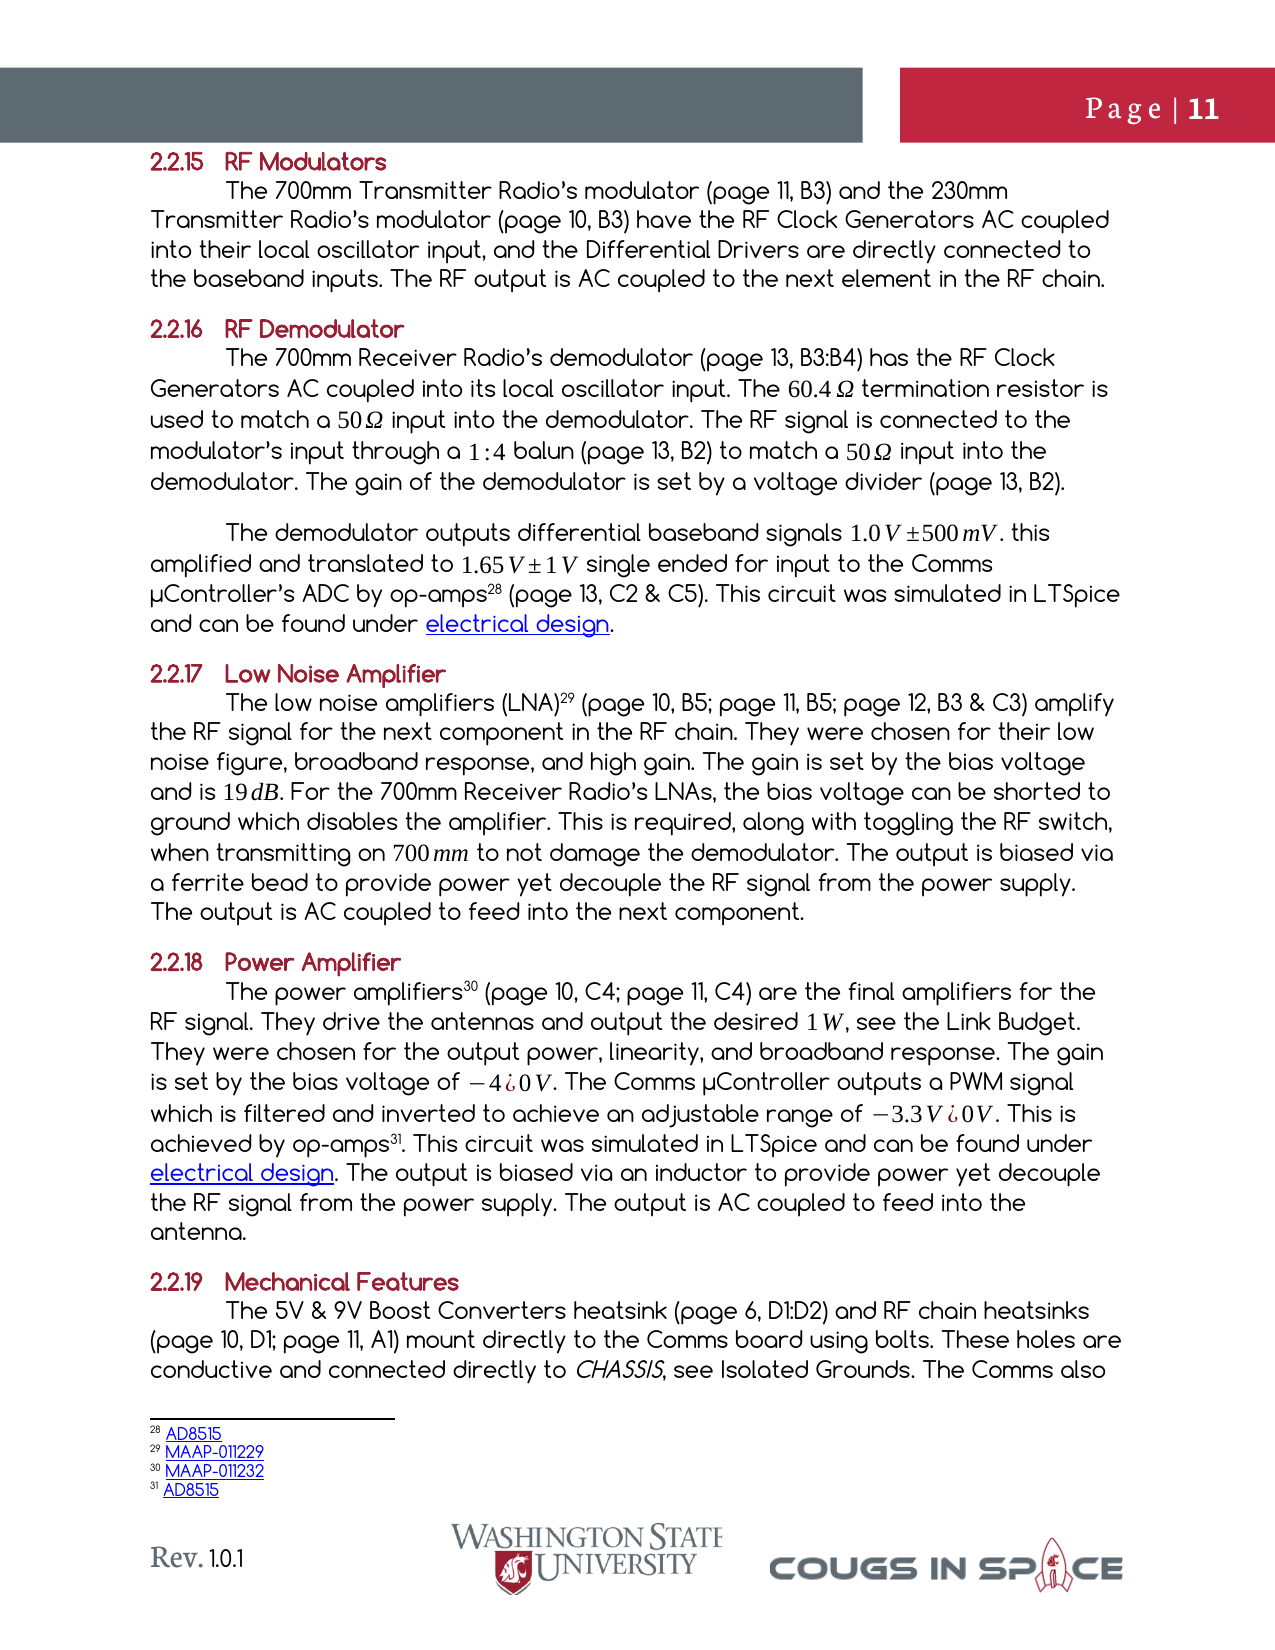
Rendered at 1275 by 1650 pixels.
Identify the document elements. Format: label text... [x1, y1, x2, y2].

text The demodulator outputs differential baseband signals . this amplified and translated to single ended for input to the Comms µController’s ADC by op-amps (page 13, C2 & C5). This circuit was simulated in LTSpice and can be found under electrical design. [150, 520, 1125, 637]
subtitle RF Modulators [150, 150, 1125, 176]
picture [769, 1537, 1123, 1594]
picture [450, 1522, 723, 1595]
subtitle Low Noise Amplifier [150, 662, 1125, 687]
text The 700mm Transmitter Radio’s modulator (page 11, B3) and the 230mm Transmitter Radio’s modulator (page 10, B3) have the RF Clock Generators AC coupled into their local oscillator input, and the Differential Drivers are directly connected to the baseband inputs. The RF output is AC coupled to the next element in the RF chain. [150, 179, 1125, 293]
text The 700mm Receiver Radio’s demodulator (page 13, B3:B4) has the RF Clock Generators AC coupled into its local oscillator input. The termination resistor is used to match a input into the demodulator. The RF signal is connected to the modulator’s input through a balun (page 13, B2) to match a input into the demodulator. The gain of the demodulator is set by a voltage divider (page 13, B2). [150, 346, 1125, 495]
subtitle Mechanical Features [150, 1270, 1125, 1296]
text The power amplifiers (page 10, C4; page 11, C4) are the final amplifiers for the RF signal. They drive the antennas and output the desired , see the Link Budget. They were chosen for the output power, linearity, and broadband response. The gain is set by the bias voltage of . The Comms µController outputs a PWM signal which is filtered and inverted to achieve an adjustable range of . This is achieved by op-amps. This circuit was simulated in LTSpice and can be found under electrical design. The output is biased via an inductor to provide power yet decouple the RF signal from the power supply. The output is AC coupled to feed into the antenna. [150, 980, 1125, 1246]
subtitle Power Amplifier [150, 950, 1125, 976]
text The low noise amplifiers (LNA) (page 10, B5; page 11, B5; page 12, B3 & C3) amplify the RF signal for the next component in the RF chain. They were chosen for their low noise figure, broadband response, and high gain. The gain is set by the bias voltage and is . For the 700mm Receiver Radio’s LNAs, the bias voltage can be shorted to ground which disables the amplifier. This is required, along with toggling the RF switch, when transmitting on to not damage the demodulator. The output is biased via a ferrite bead to provide power yet decouple the RF signal from the power supply. The output is AC coupled to feed into the next component. [150, 691, 1125, 926]
subtitle RF Demodulator [150, 317, 1125, 343]
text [150, 1299, 1125, 1383]
